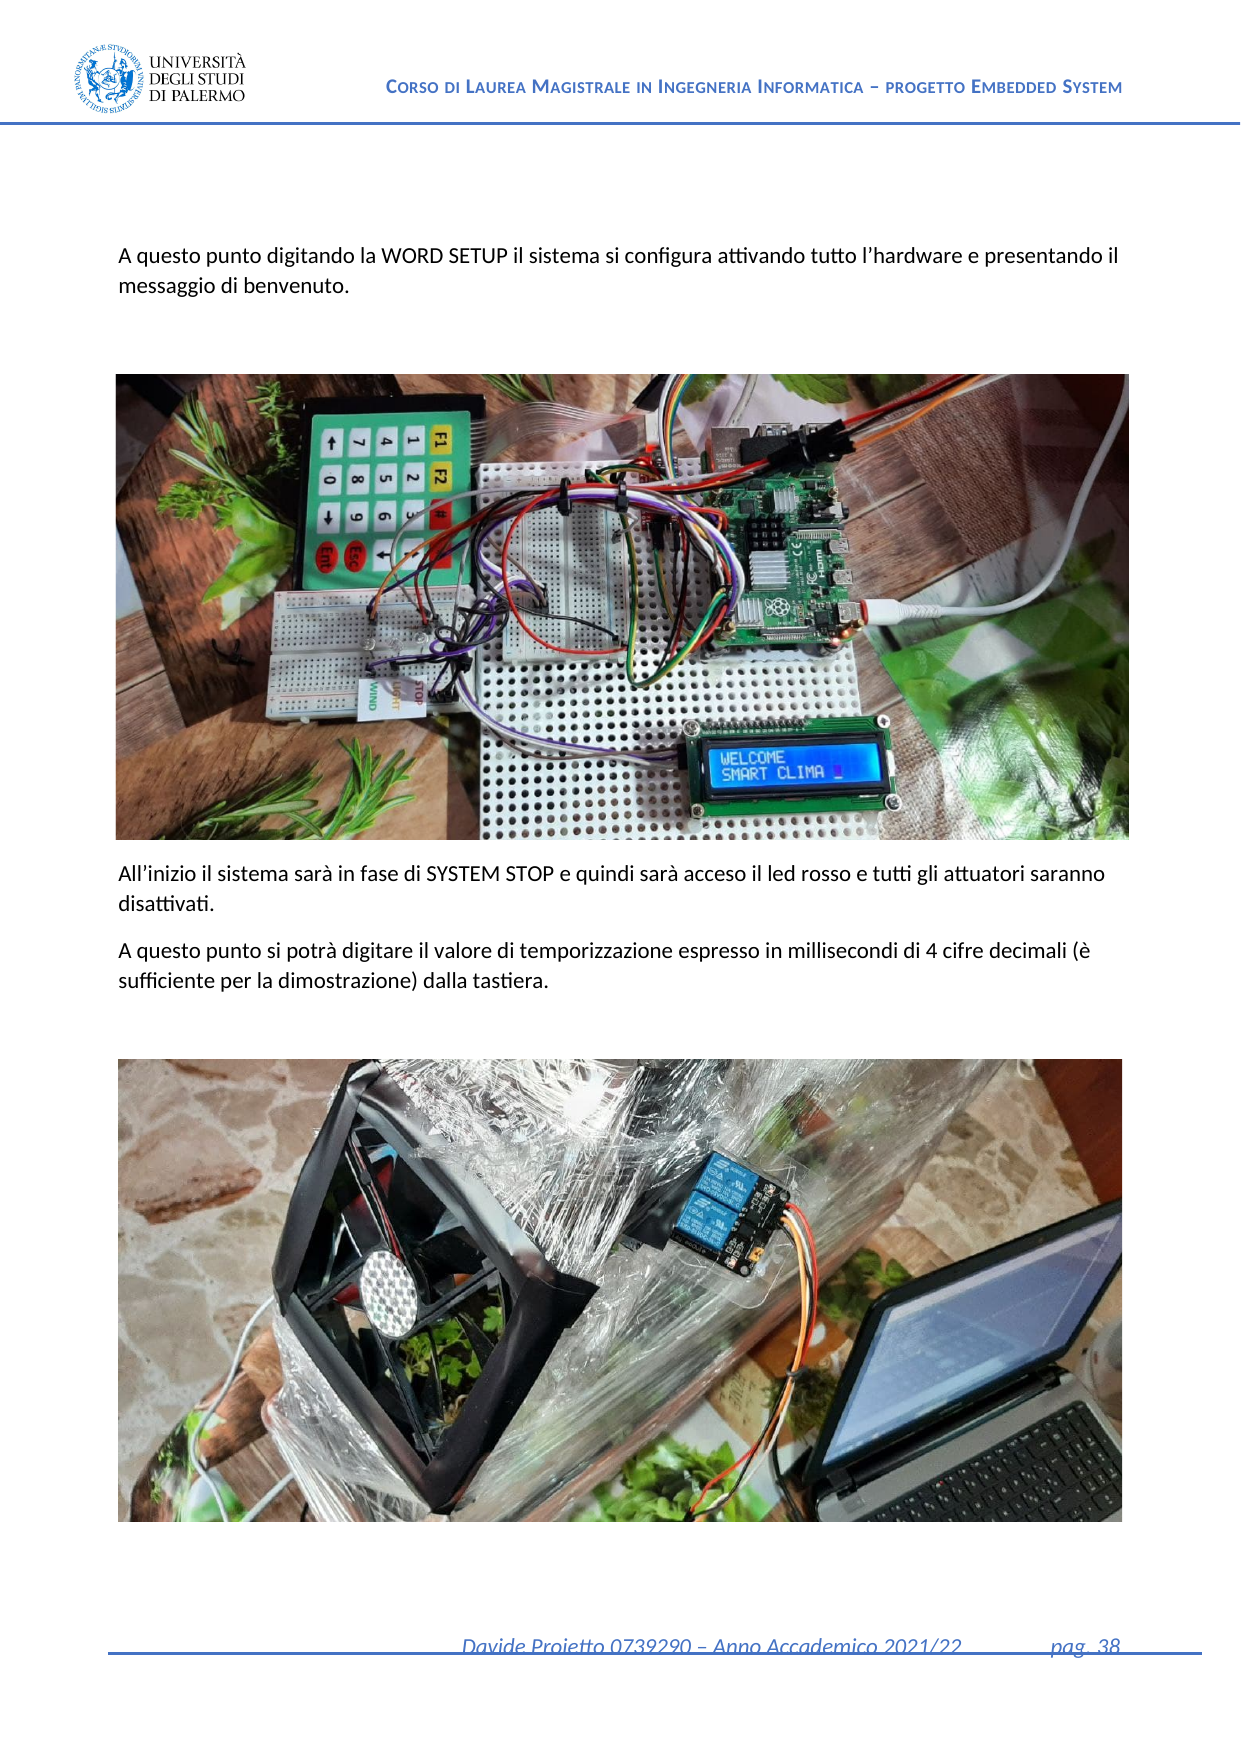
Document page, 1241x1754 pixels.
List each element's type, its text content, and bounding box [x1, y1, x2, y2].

picture [72, 41, 252, 117]
picture [118, 1059, 1123, 1522]
text A questo punto si potrà digitare il valore di temporizzazione espresso in millisecondi di 4 cifre decimali (è sufficiente per la dimostrazione) dalla tastiera. [118, 936, 1122, 994]
text A questo punto digitando la WORD SETUP il sistema si configura attivando tutto l’hardware e presentando il messaggio di benvenuto. [118, 241, 1122, 299]
picture [117, 374, 1129, 840]
text All’inizio il sistema sarà in fase di SYSTEM STOP e quindi sarà acceso il led rosso e tutti gli attuatori saranno disattivati. [118, 859, 1122, 917]
